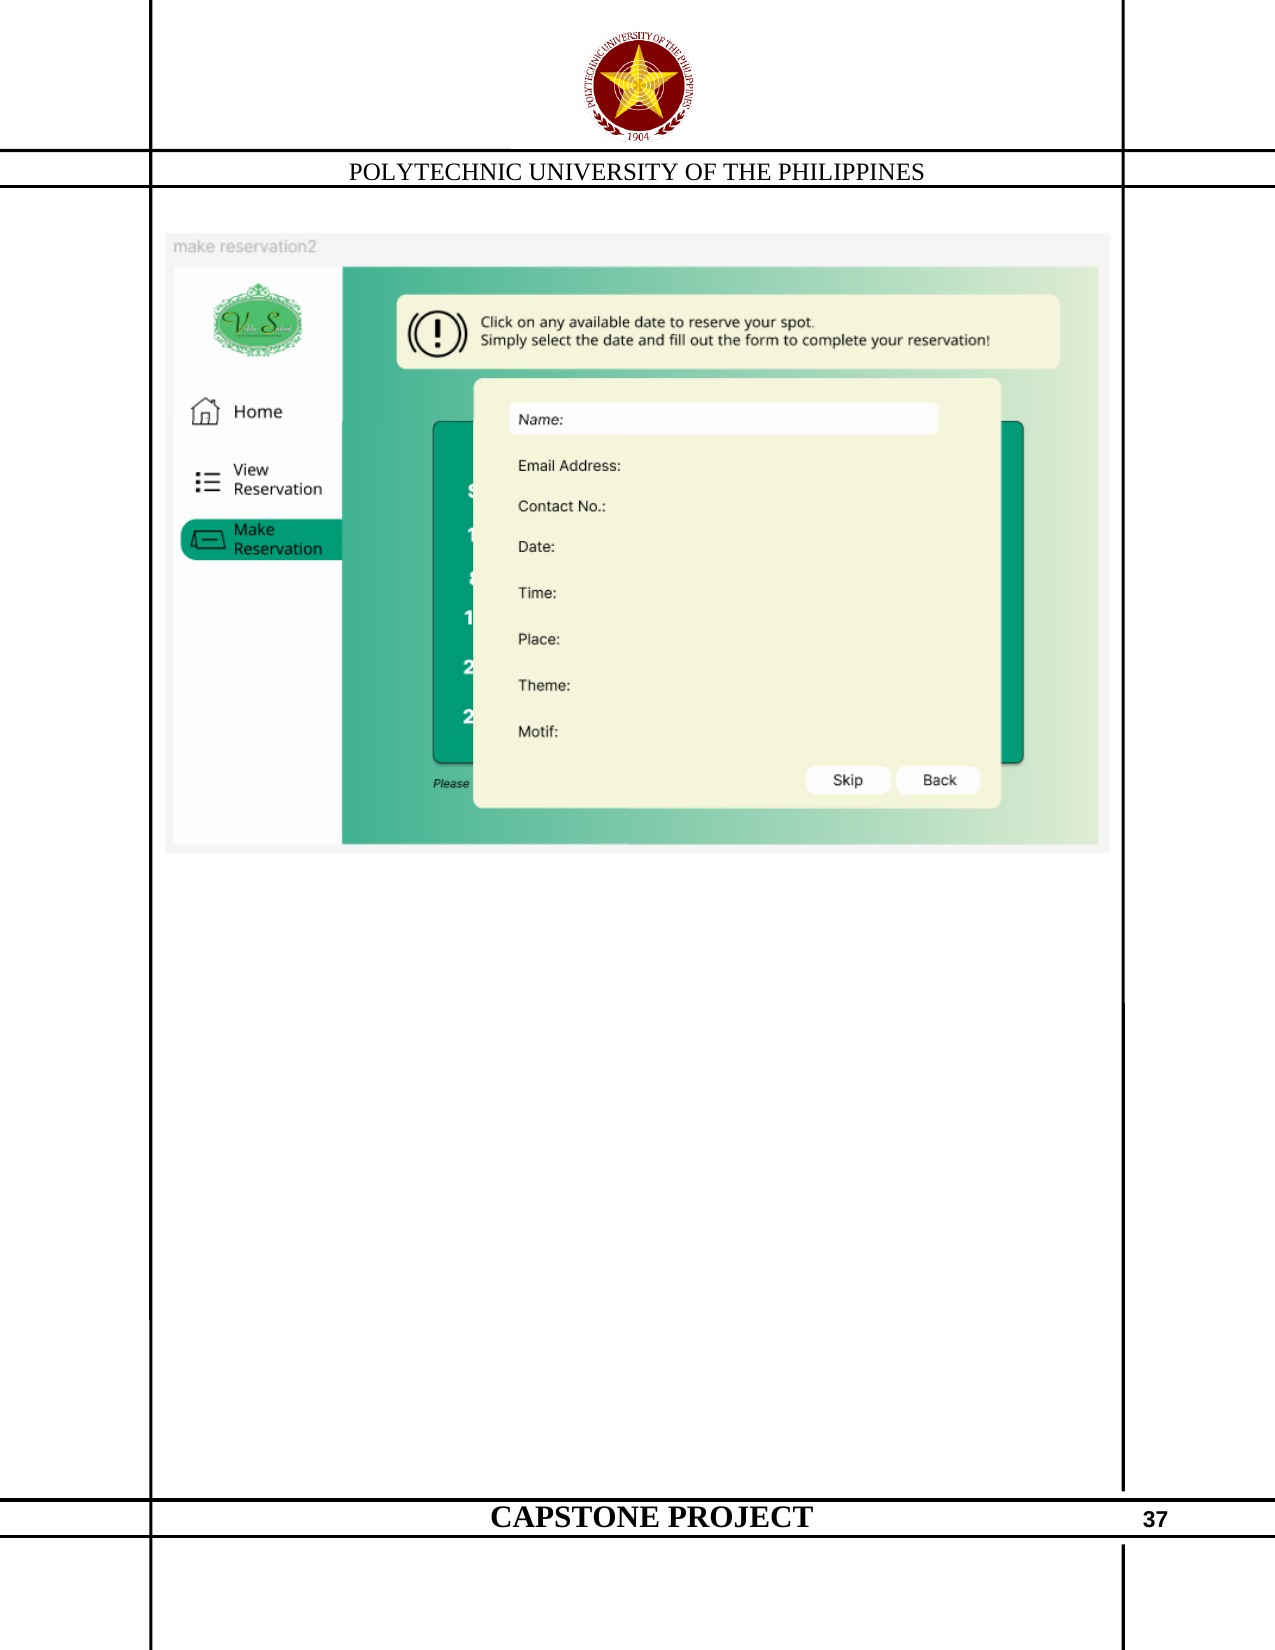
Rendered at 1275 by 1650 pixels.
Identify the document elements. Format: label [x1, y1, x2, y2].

picture [582, 31, 694, 142]
picture [165, 233, 1111, 853]
